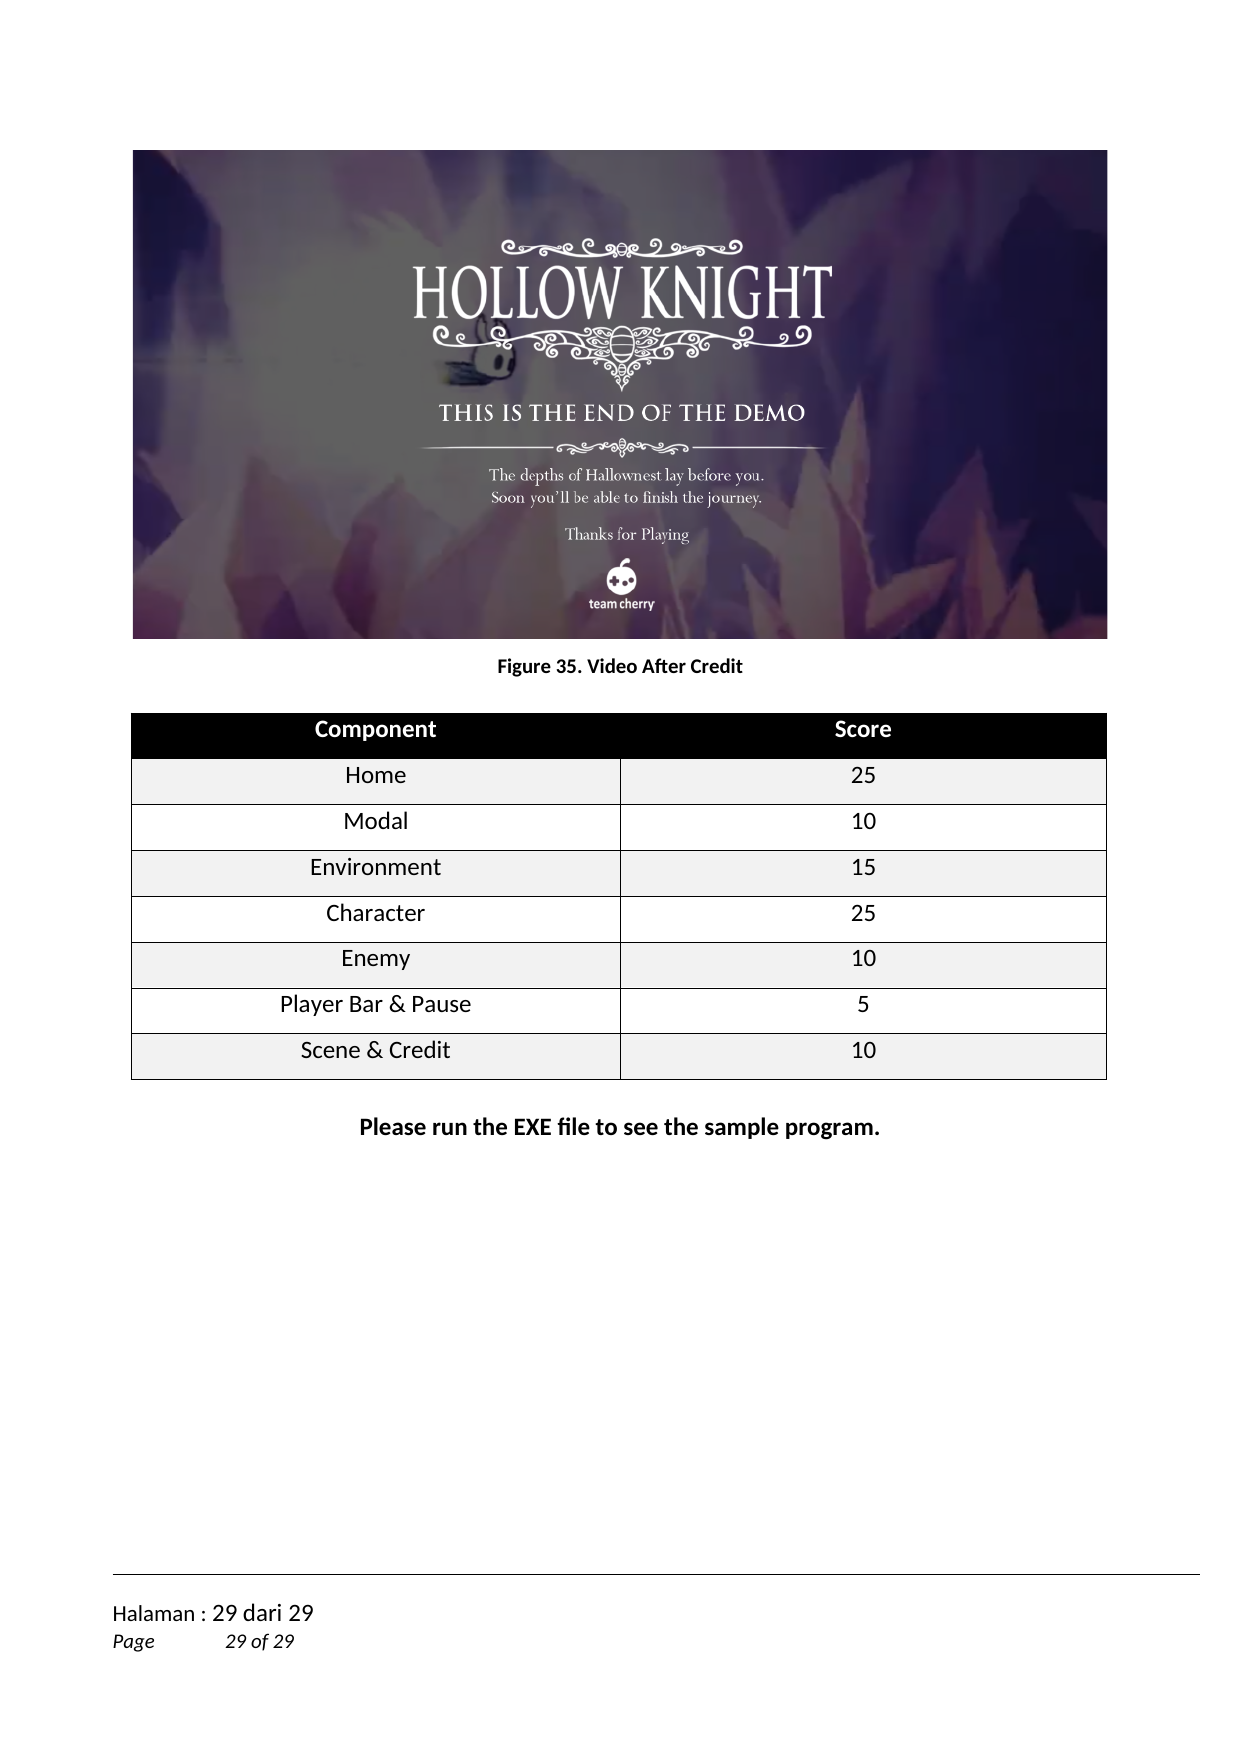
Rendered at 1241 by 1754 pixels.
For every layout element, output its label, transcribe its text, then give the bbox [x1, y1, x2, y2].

text Figure 35. Video After Credit [112, 653, 1128, 679]
table_cell Player Bar & Pause [132, 989, 620, 1033]
table_cell 5 [621, 989, 1106, 1033]
table_cell 10 [621, 943, 1106, 987]
table_cell Home [132, 759, 620, 804]
table_cell 10 [621, 805, 1106, 850]
picture [132, 150, 1108, 639]
table_cell 25 [621, 897, 1106, 942]
table_cell 10 [621, 1034, 1106, 1079]
text Please run the EXE file to see the sample program. [112, 1111, 1128, 1141]
table_cell 15 [621, 851, 1106, 896]
table_cell Environment [132, 851, 620, 896]
table_cell Enemy [132, 943, 620, 987]
table_cell Character [132, 897, 620, 942]
table_header Component [132, 714, 620, 758]
table_header Score [621, 714, 1106, 758]
table_cell 25 [621, 759, 1106, 804]
table_cell Modal [132, 805, 620, 850]
table_cell Scene & Credit [132, 1034, 620, 1079]
